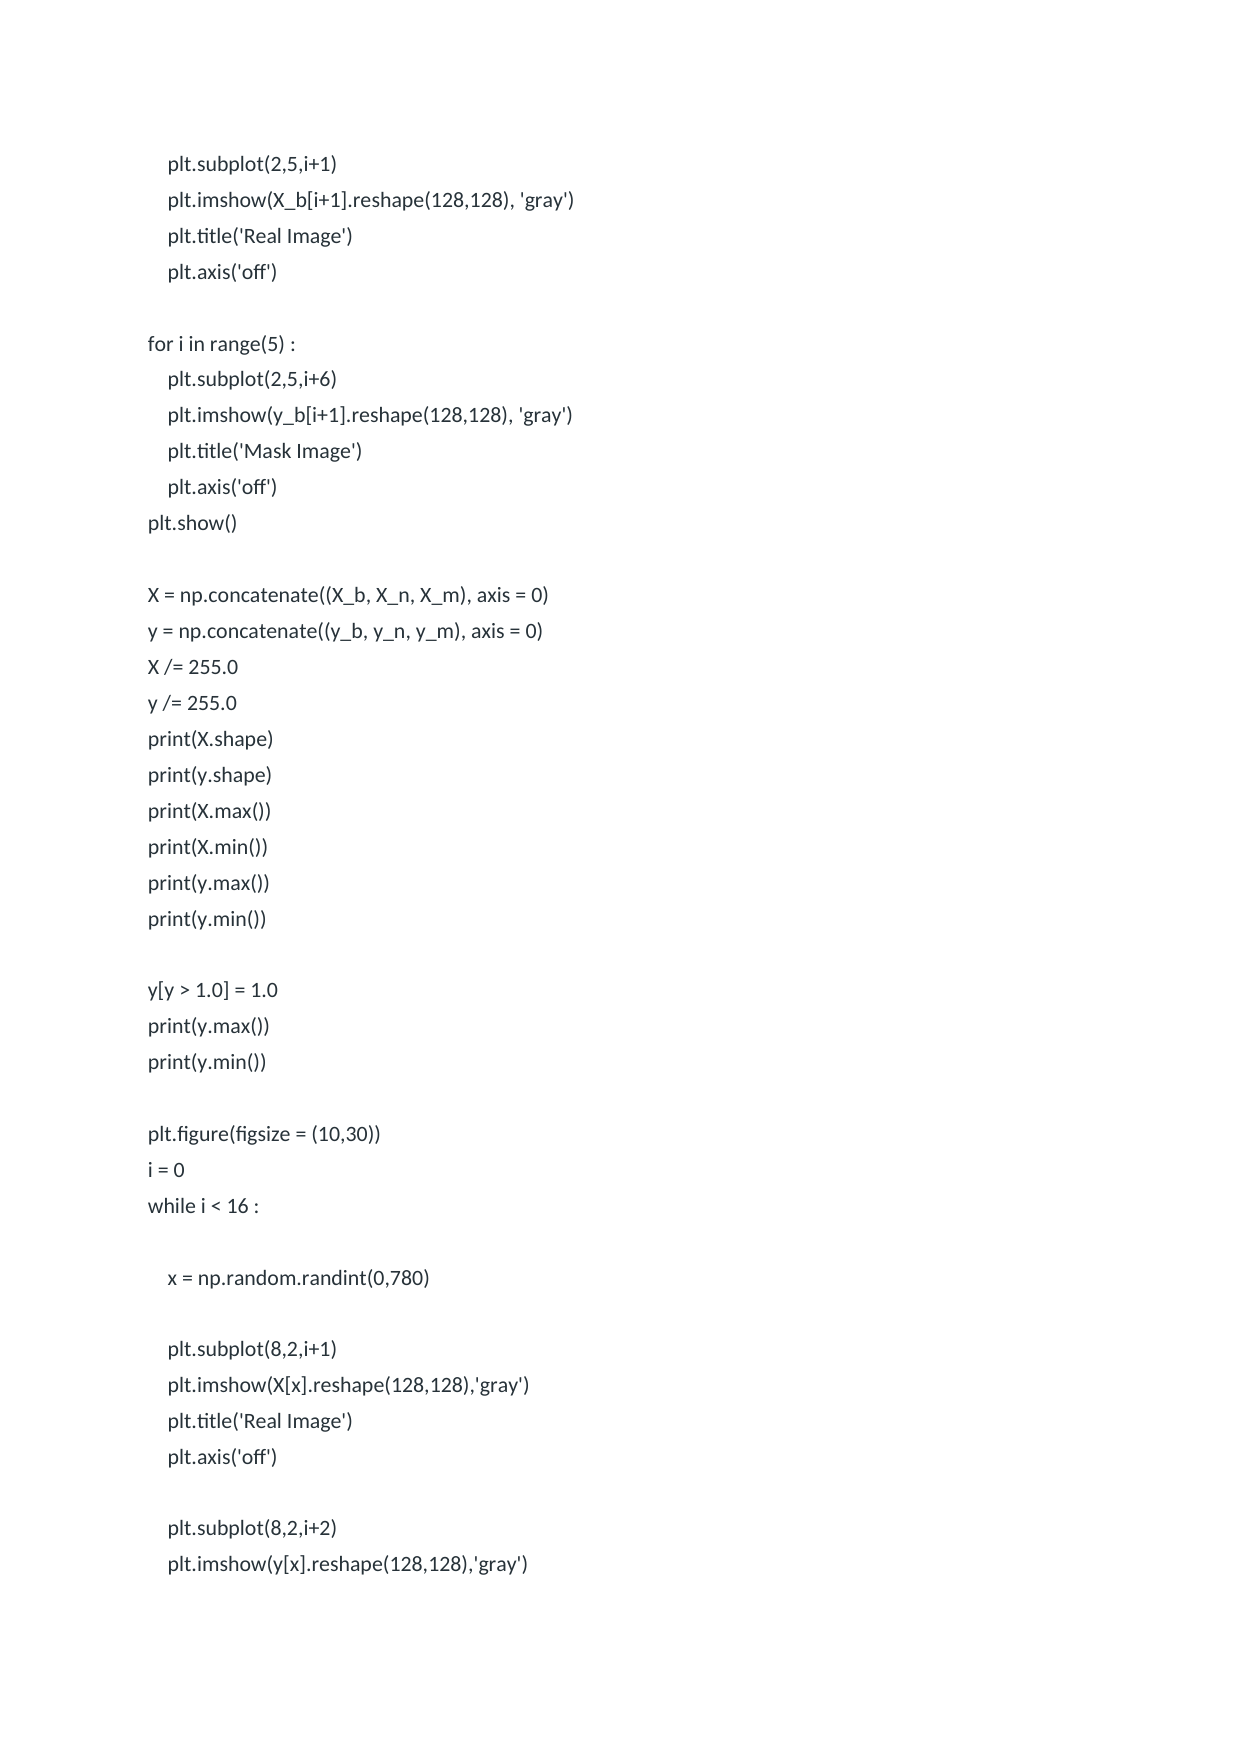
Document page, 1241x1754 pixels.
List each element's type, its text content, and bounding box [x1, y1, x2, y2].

text plt.imshow(y_b[i+1].reshape(128,128), 'gray') [148, 402, 1090, 428]
text X = np.concatenate((X_b, X_n, X_m), axis = 0) [148, 581, 1090, 608]
text plt.title('Real Image') [148, 222, 1090, 248]
text print(y.min()) [148, 1048, 1090, 1075]
text print(X.max()) [148, 797, 1090, 823]
text plt.title('Real Image') [148, 1407, 1090, 1434]
text print(y.min()) [148, 905, 1090, 931]
text plt.show() [148, 509, 1090, 536]
text while i < 16 : [148, 1192, 1090, 1219]
text print(y.max()) [148, 1012, 1090, 1039]
text for i in range(5) : [148, 330, 1090, 356]
text x = np.random.randint(0,780) [148, 1264, 1090, 1290]
text y = np.concatenate((y_b, y_n, y_m), axis = 0) [148, 617, 1090, 644]
text print(X.min()) [148, 833, 1090, 859]
text plt.subplot(8,2,i+2) [148, 1514, 1090, 1541]
text plt.axis('off') [148, 258, 1090, 284]
text y /= 255.0 [148, 689, 1090, 716]
text X /= 255.0 [148, 653, 1090, 680]
text plt.imshow(y[x].reshape(128,128),'gray') [148, 1550, 1090, 1577]
text plt.imshow(X[x].reshape(128,128),'gray') [148, 1371, 1090, 1398]
text plt.axis('off') [148, 473, 1090, 500]
text plt.subplot(2,5,i+6) [148, 366, 1090, 392]
text print(y.max()) [148, 869, 1090, 895]
text print(y.shape) [148, 761, 1090, 788]
text plt.subplot(8,2,i+1) [148, 1335, 1090, 1362]
text plt.title('Mask Image') [148, 437, 1090, 464]
text print(X.shape) [148, 725, 1090, 752]
text plt.subplot(2,5,i+1) [148, 150, 1090, 177]
text y[y > 1.0] = 1.0 [148, 977, 1090, 1003]
text plt.imshow(X_b[i+1].reshape(128,128), 'gray') [148, 186, 1090, 213]
text i = 0 [148, 1156, 1090, 1183]
text plt.figure(figsize = (10,30)) [148, 1120, 1090, 1147]
text plt.axis('off') [148, 1443, 1090, 1469]
